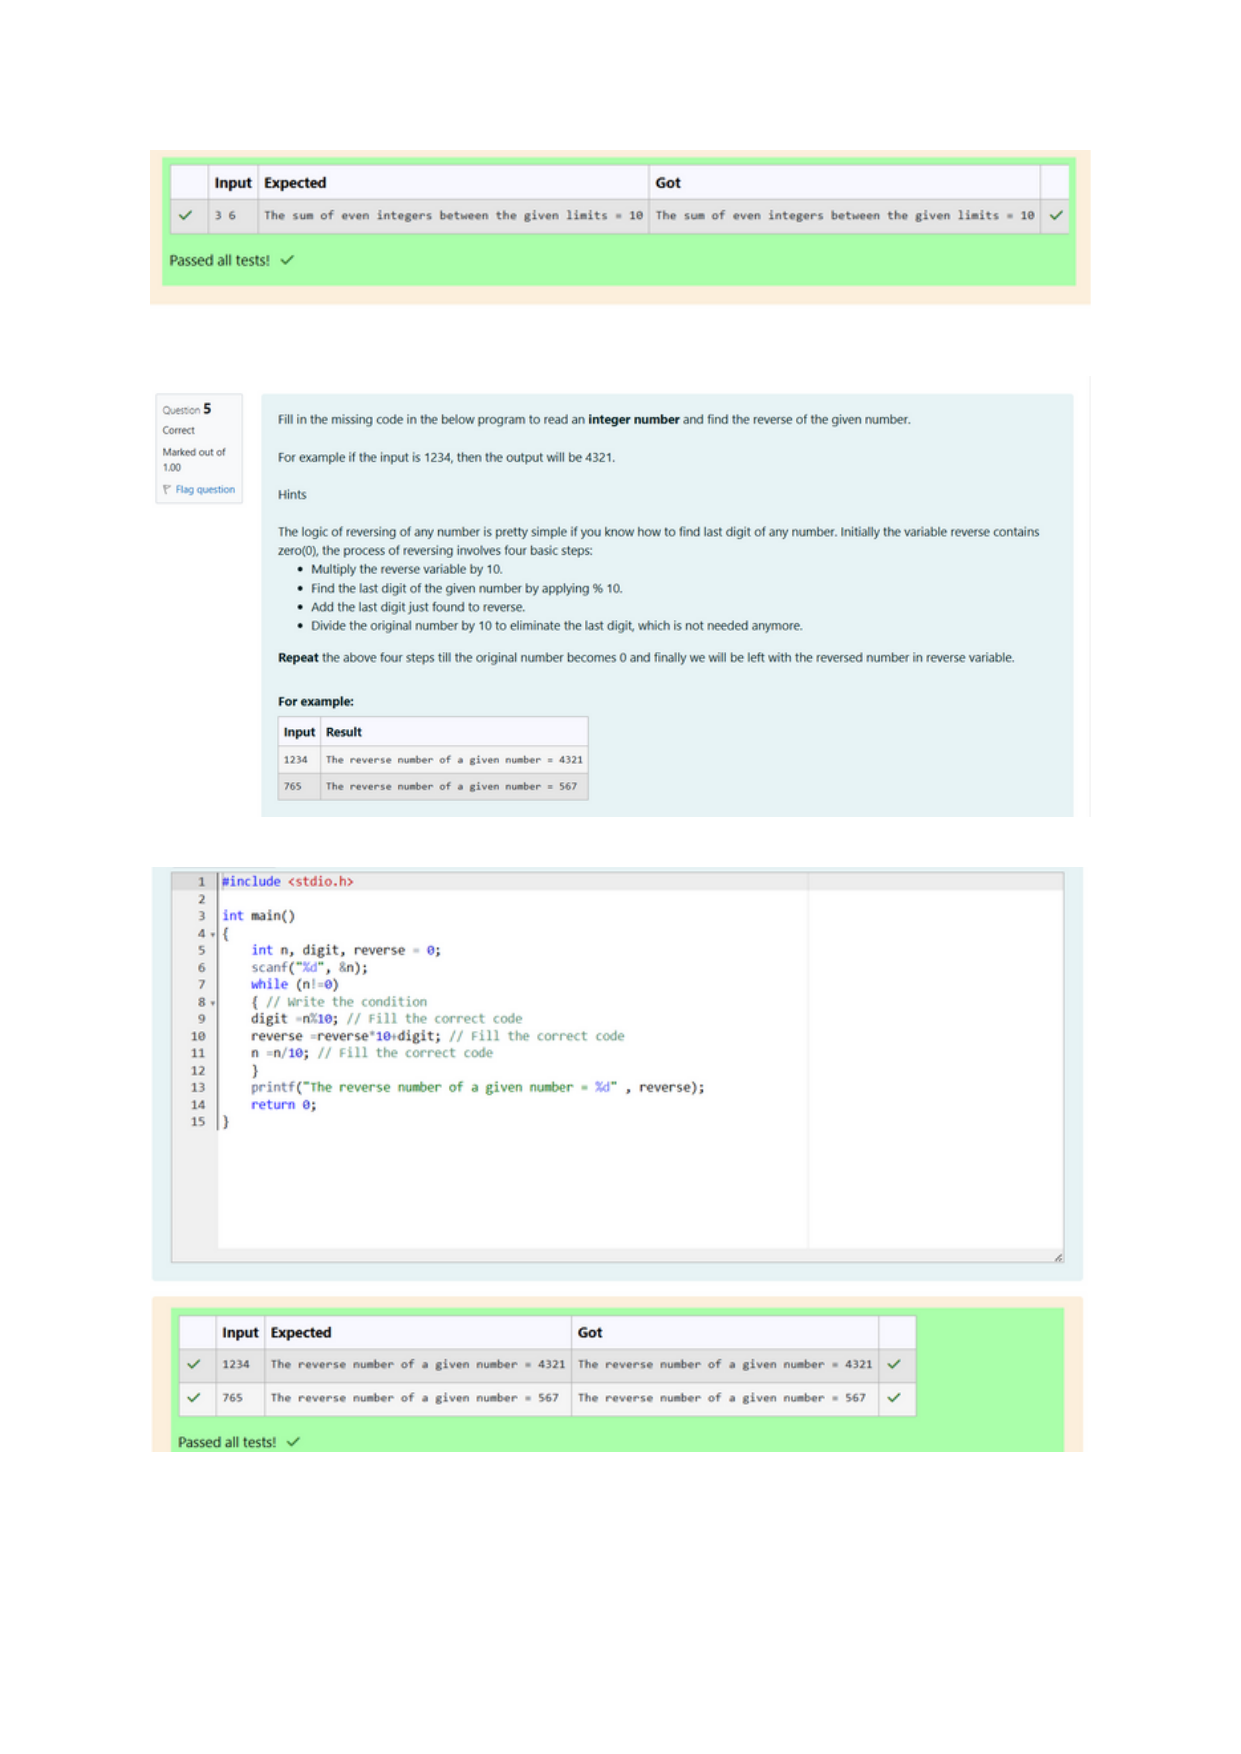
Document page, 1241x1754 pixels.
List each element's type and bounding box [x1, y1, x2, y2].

picture [150, 376, 1091, 817]
picture [150, 867, 1091, 1452]
picture [150, 150, 1091, 326]
